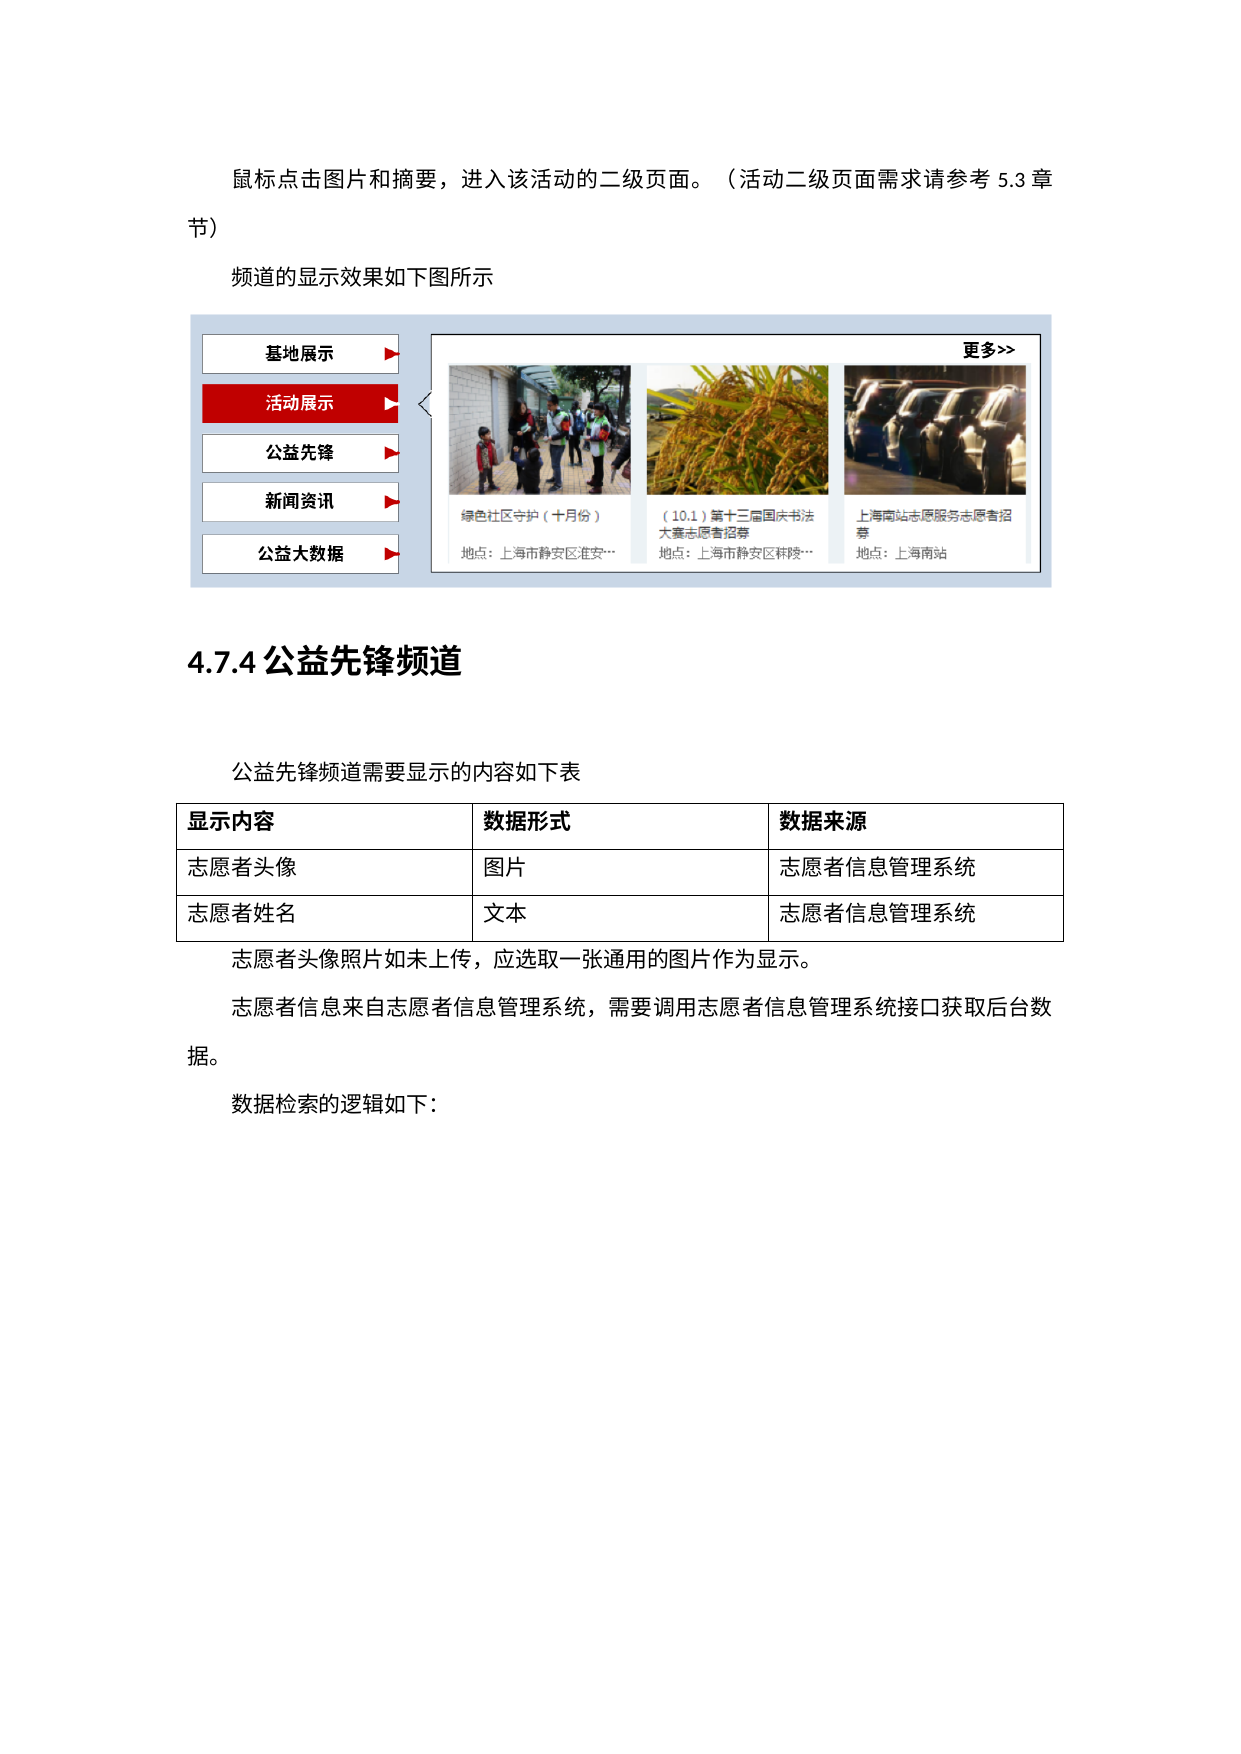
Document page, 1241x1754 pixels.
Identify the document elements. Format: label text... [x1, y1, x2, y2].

table_cell [473, 896, 768, 941]
table_cell [473, 850, 768, 894]
table_header [769, 804, 1063, 848]
table_header [473, 804, 768, 848]
subtitle 公益先锋 [187, 627, 1053, 692]
table_header [177, 804, 472, 848]
table_cell [177, 896, 472, 941]
table_cell [177, 850, 472, 894]
table_cell [769, 850, 1063, 894]
table_cell [769, 896, 1063, 941]
